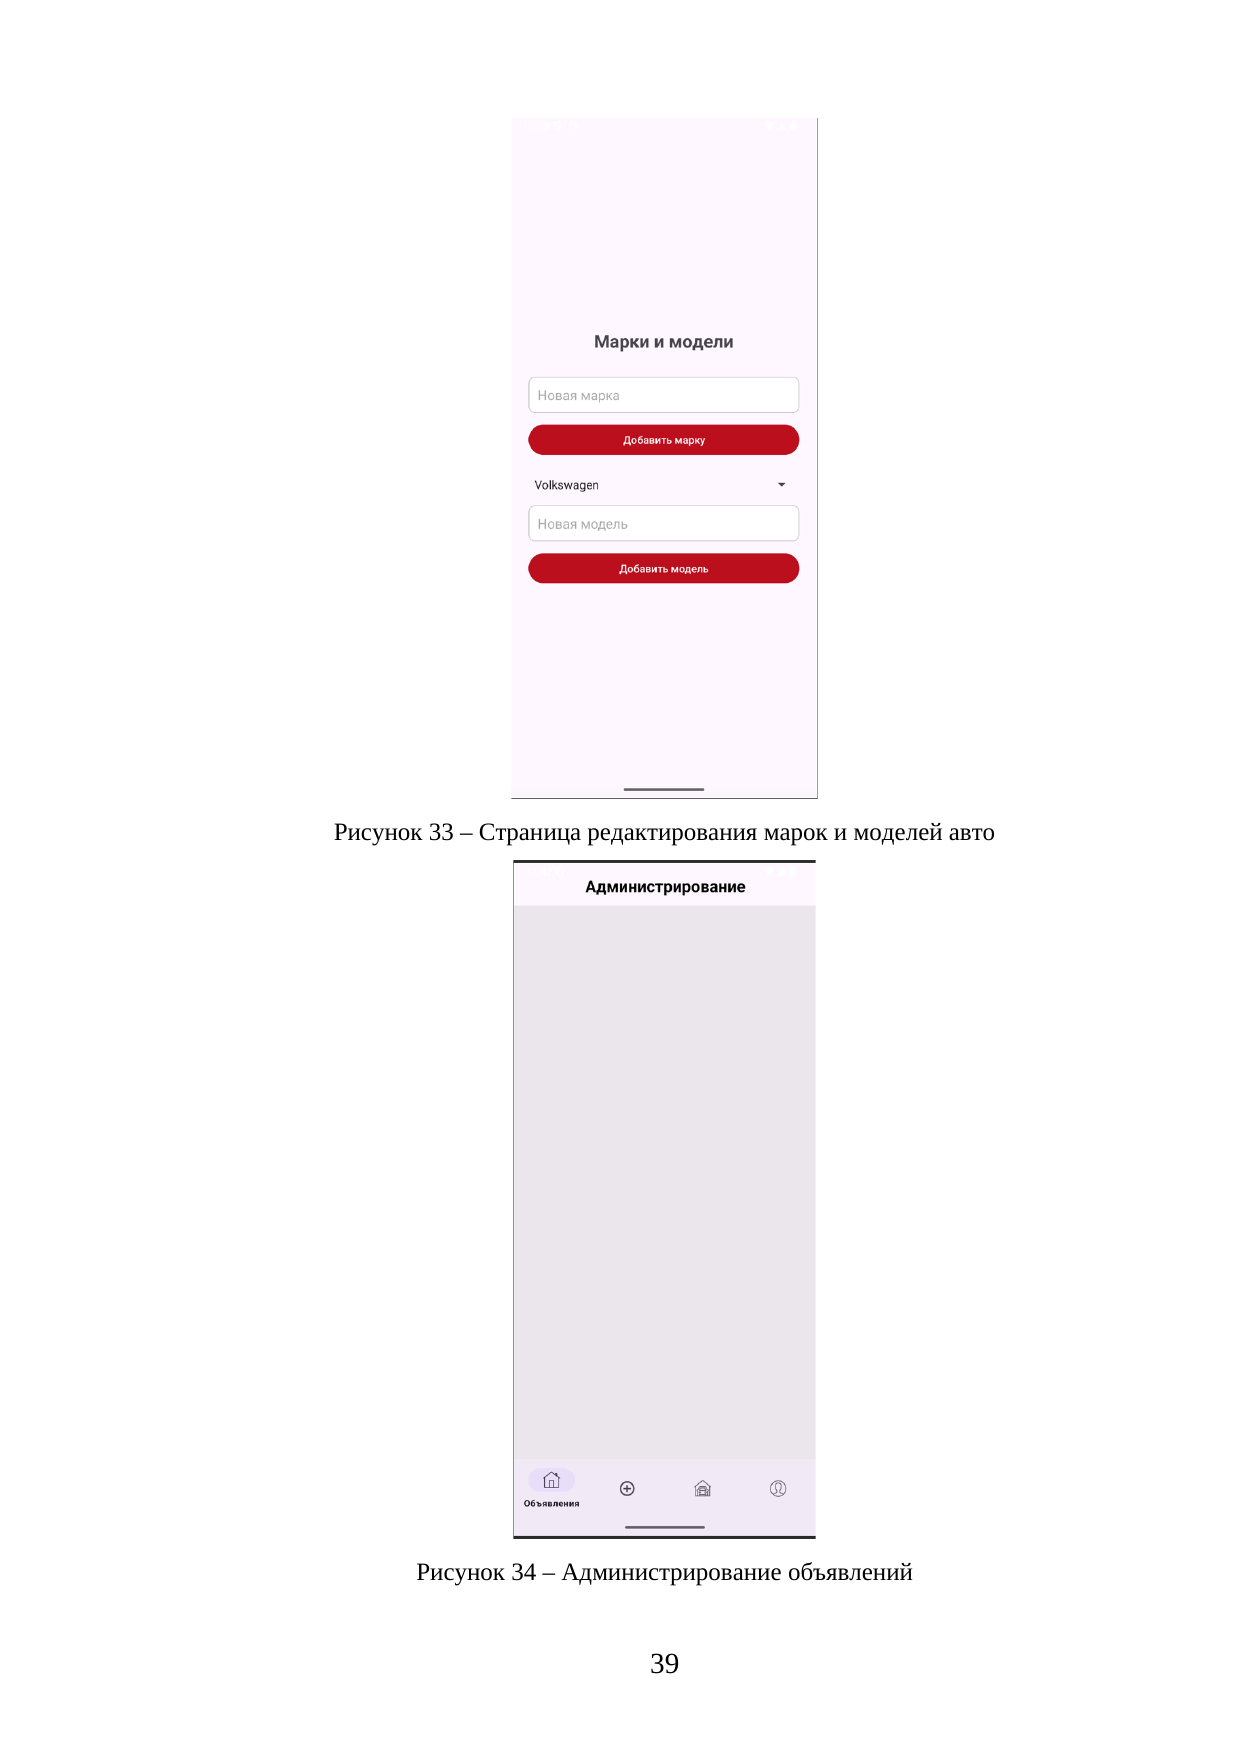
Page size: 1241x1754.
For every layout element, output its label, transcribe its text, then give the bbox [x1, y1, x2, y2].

picture [513, 860, 816, 1539]
picture [511, 118, 818, 799]
